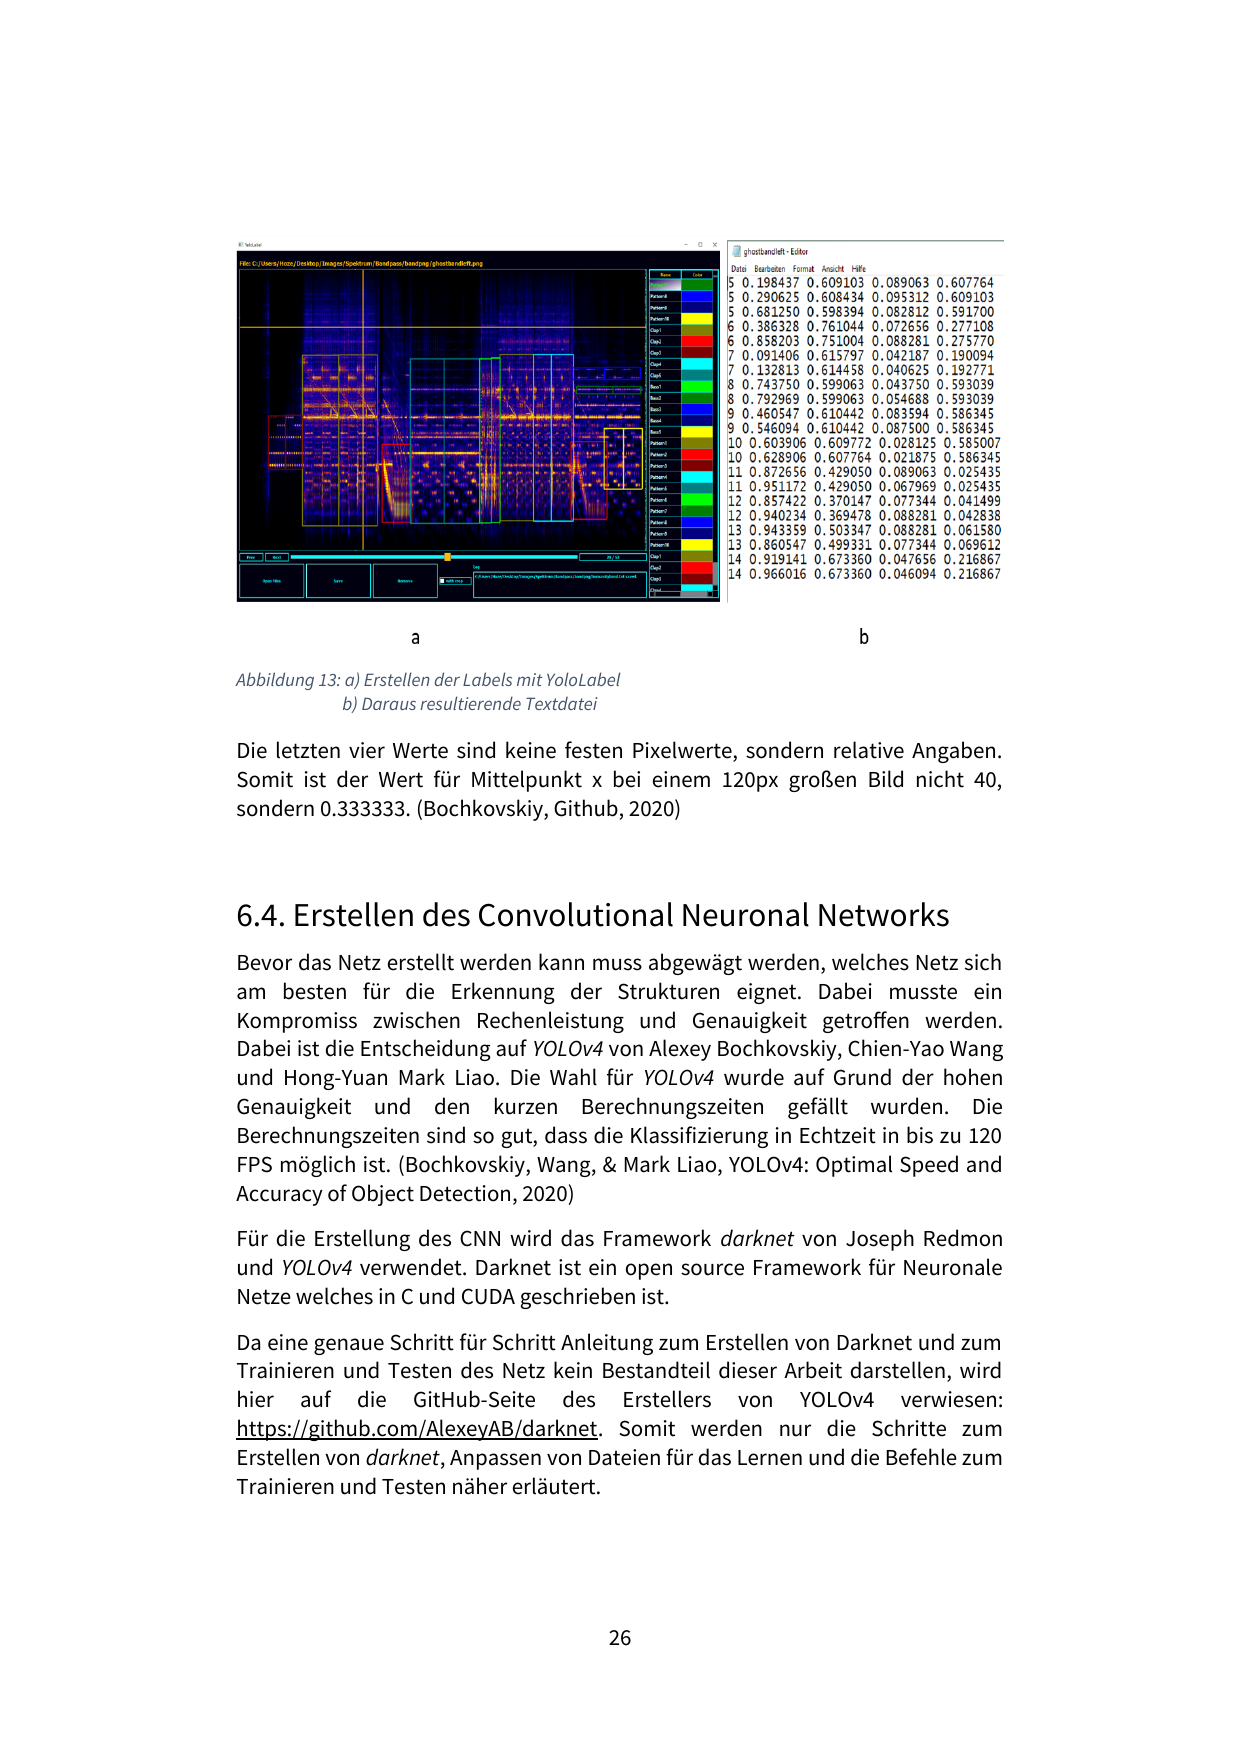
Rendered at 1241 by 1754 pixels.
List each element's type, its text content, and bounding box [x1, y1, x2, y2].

text Die letzten vier Werte sind keine festen Pixelwerte, sondern relative Angaben. Somit ist der Wert für Mittelpunkt x bei einem 120px großen Bild nicht 40, sondern 0.333333. [236, 736, 1004, 823]
picture [236, 236, 1004, 652]
text Da eine genaue Schritt für Schritt Anleitung zum Erstellen von Darknet und zum Trainieren und Testen des Netz kein Bestandteil dieser Arbeit darstellen, wird hier auf die GitHub-Seite des Erstellers von YOLOv4 verwiesen: https://github.com/AlexeyAB/darknet. Somit werden nur die Schritte zum Erstellen von darknet, Anpassen von Dateien für das Lernen und die Befehle zum Trainieren und Testen näher erläutert. [236, 1327, 1004, 1500]
text Bevor das Netz erstellt werden kann muss abgewägt werden, welches Netz sich am besten für die Erkennung der Strukturen eignet. Dabei musste ein Kompromiss zwischen Rechenleistung und Genauigkeit getroffen werden. Dabei ist die Entscheidung auf YOLOv4 von Alexey Bochkovskiy, Chien-Yao Wang und Hong-Yuan Mark Liao. Die Wahl für YOLOv4 wurde auf Grund der hohen Genauigkeit und den kurzen Berechnungszeiten gefällt wurden. Die Berechnungszeiten sind so gut, dass die Klassifizierung in Echtzeit in bis zu 120 FPS möglich ist. [236, 948, 1004, 1207]
subtitle 6.4. Erstellen des Convolutional Neuronal Networks [236, 893, 1004, 935]
text Für die Erstellung des CNN wird das Framework darknet von Joseph Redmon und YOLOv4 verwendet. Darknet ist ein open source Framework für Neuronale Netze welches in C und CUDA geschrieben ist. [236, 1224, 1004, 1311]
